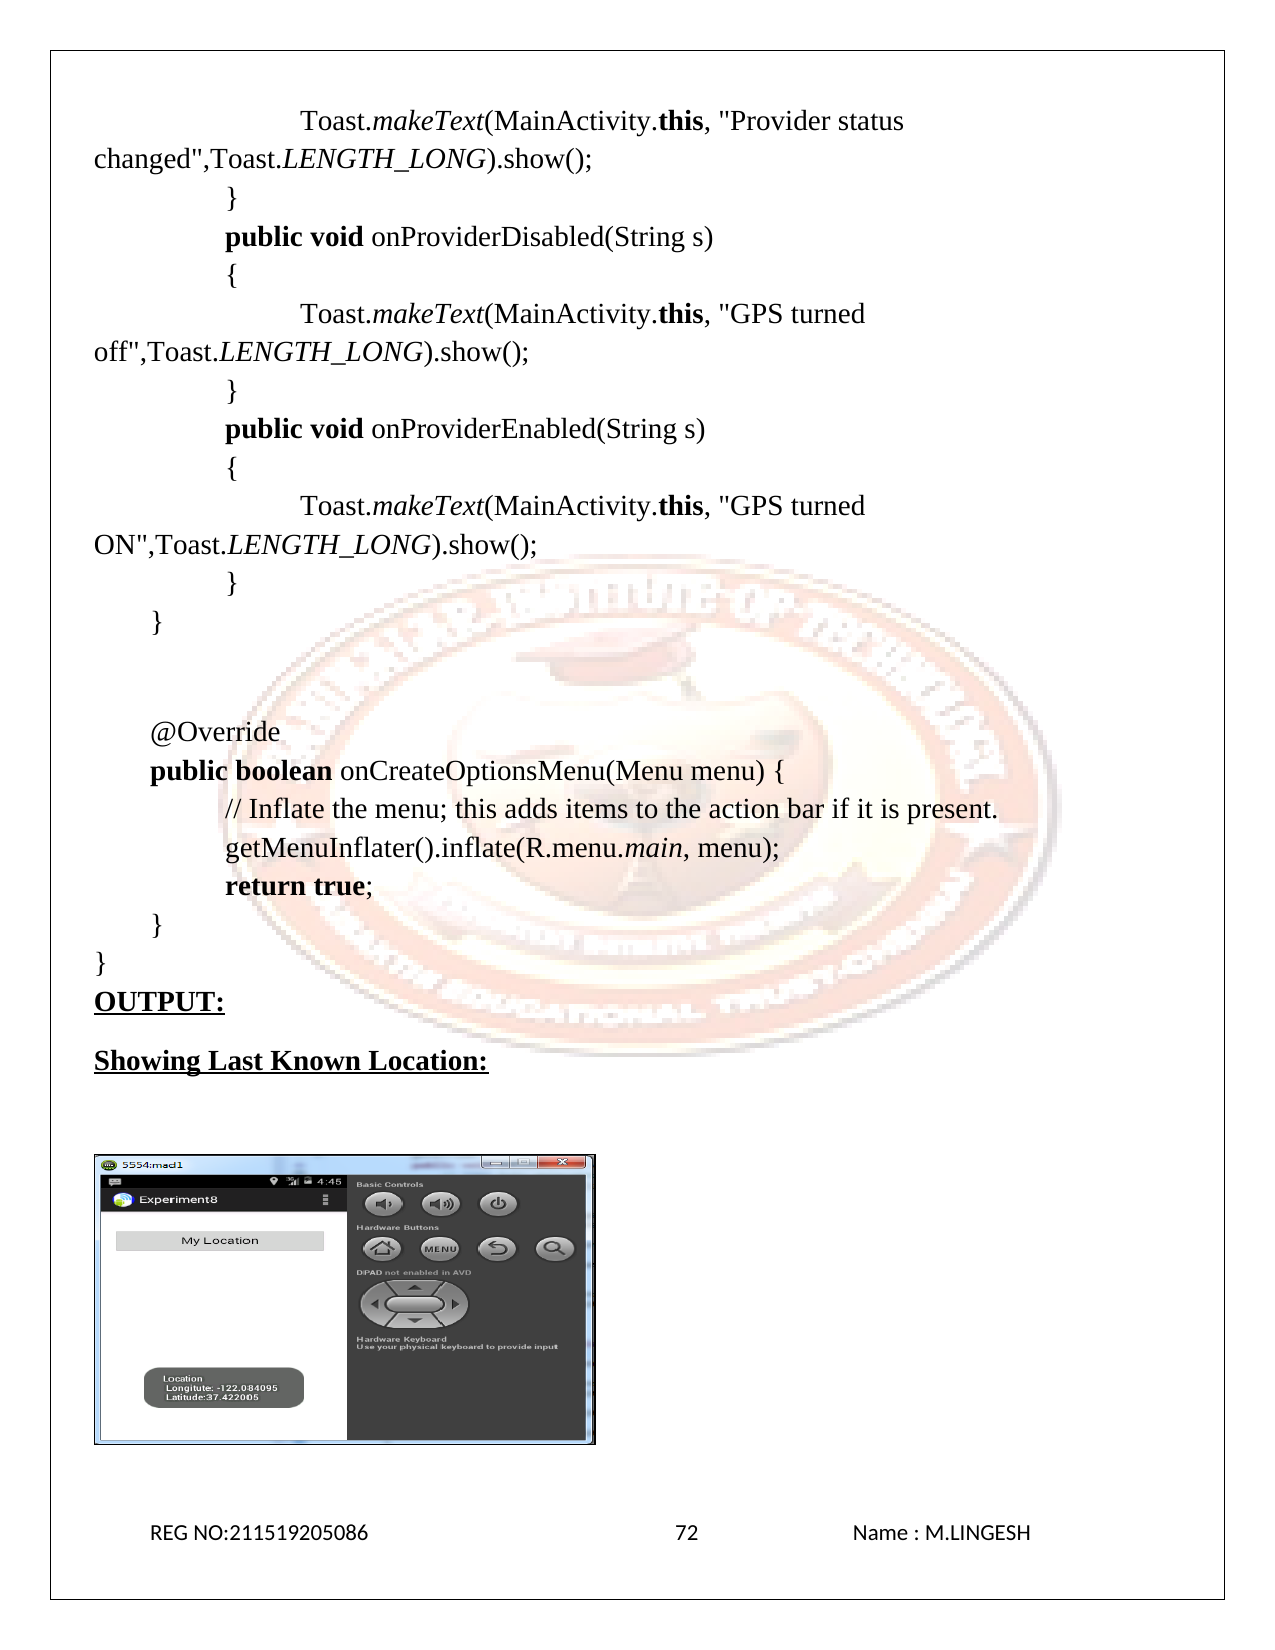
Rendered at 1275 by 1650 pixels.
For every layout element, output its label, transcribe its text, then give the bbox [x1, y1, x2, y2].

text } [94, 373, 1125, 406]
text } [94, 907, 1125, 940]
text Toast.makeText(MainActivity.this, "GPS turned ON",Toast.LENGTH_LONG).show(); [94, 488, 1125, 561]
text return true; [94, 868, 1125, 902]
text @Override [94, 714, 1125, 748]
text OUTPUT: [94, 984, 1125, 1017]
text getMenuInflater().inflate(R.menu.main, menu); [94, 830, 1125, 863]
text Toast.makeText(MainActivity.this, "Provider status changed",Toast.LENGTH_LONG).show(); [94, 103, 1125, 175]
text // Inflate the menu; this adds items to the action bar if it is present. [94, 791, 1125, 825]
text { [94, 450, 1125, 483]
text } [94, 945, 1125, 979]
text { [94, 257, 1125, 291]
text public void onProviderDisabled(String s) [94, 219, 1125, 252]
picture [95, 1155, 594, 1444]
text Showing Last Known Location: [94, 1043, 1125, 1077]
text Toast.makeText(MainActivity.this, "GPS turned off",Toast.LENGTH_LONG).show(); [94, 296, 1125, 368]
text } [94, 566, 1125, 599]
text } [94, 180, 1125, 214]
text public void onProviderEnabled(String s) [94, 411, 1125, 445]
text } [94, 604, 1125, 638]
text public boolean onCreateOptionsMenu(Menu menu) { [94, 753, 1125, 786]
